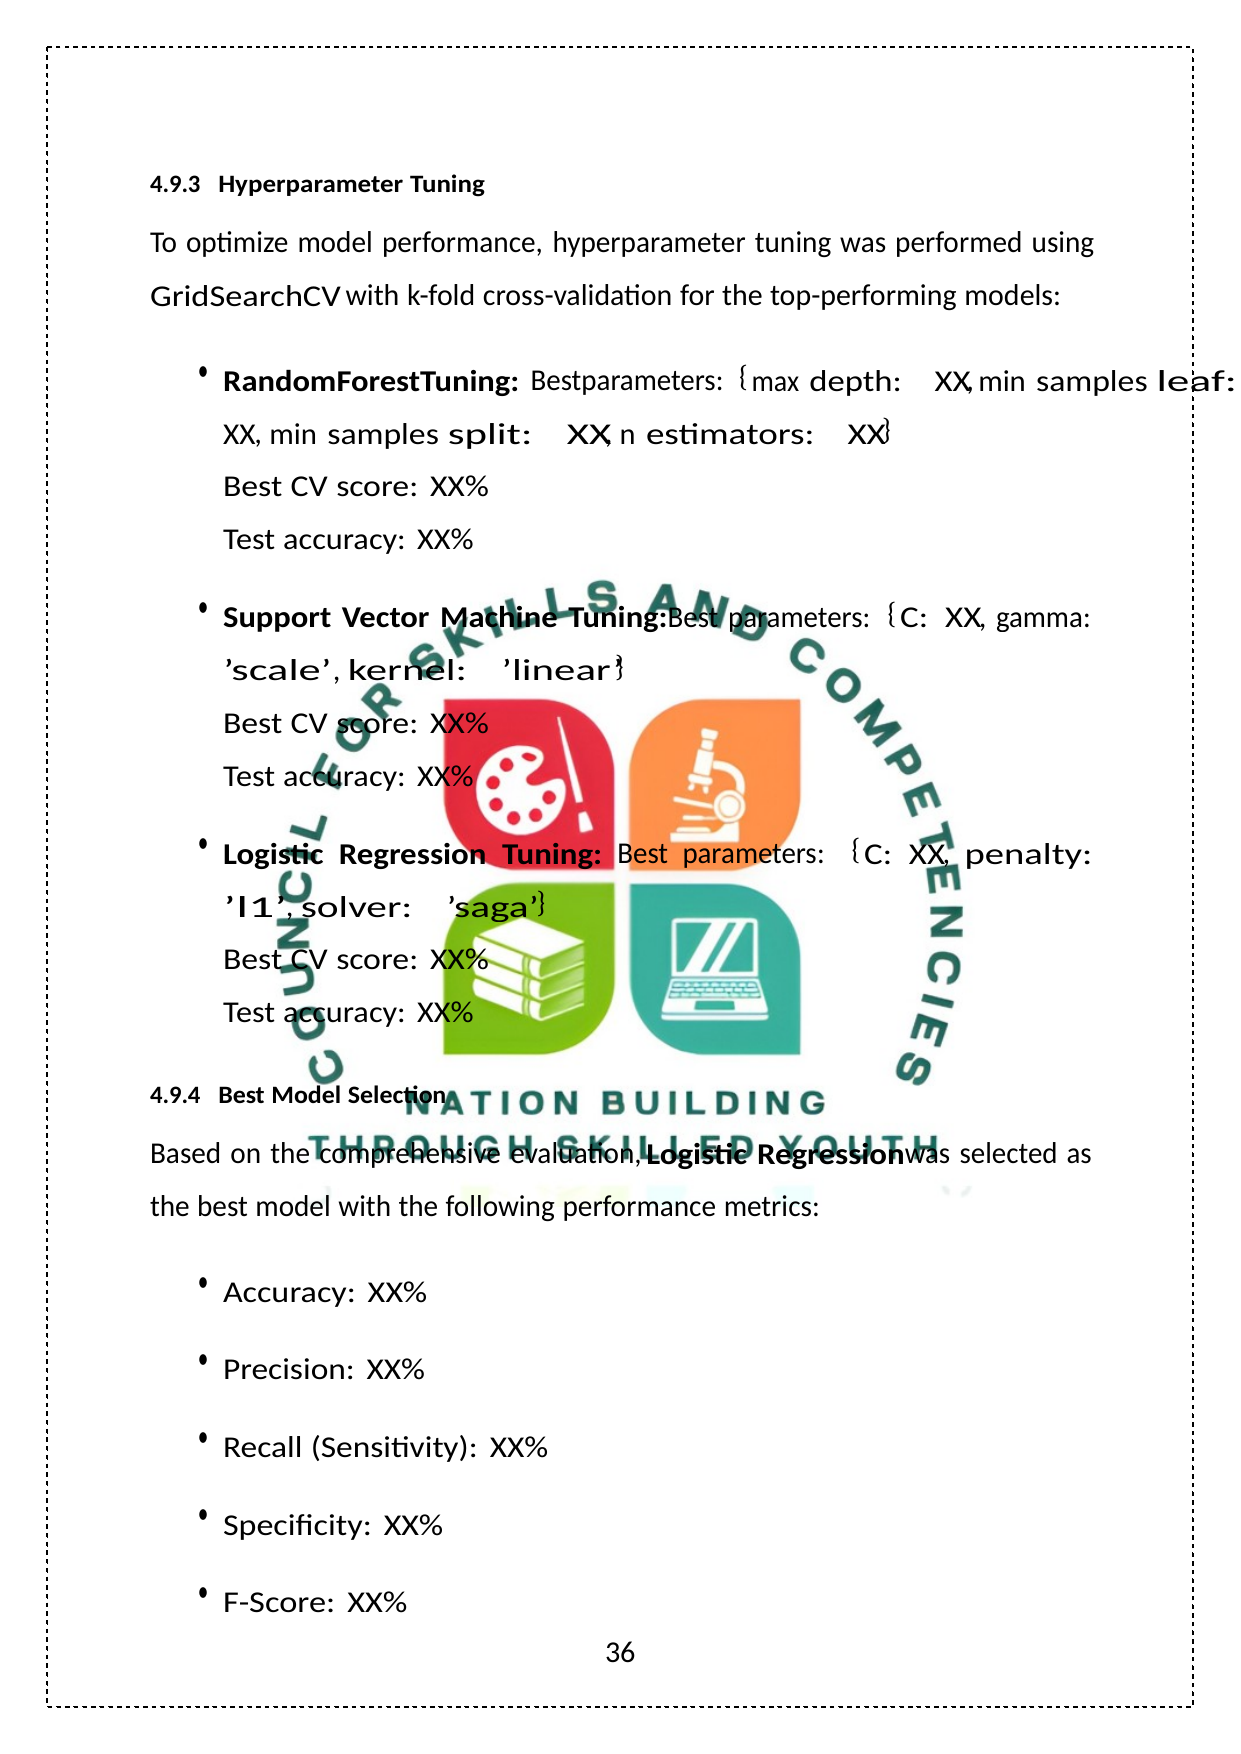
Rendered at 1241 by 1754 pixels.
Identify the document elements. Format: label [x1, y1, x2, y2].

picture [247, 546, 992, 1207]
